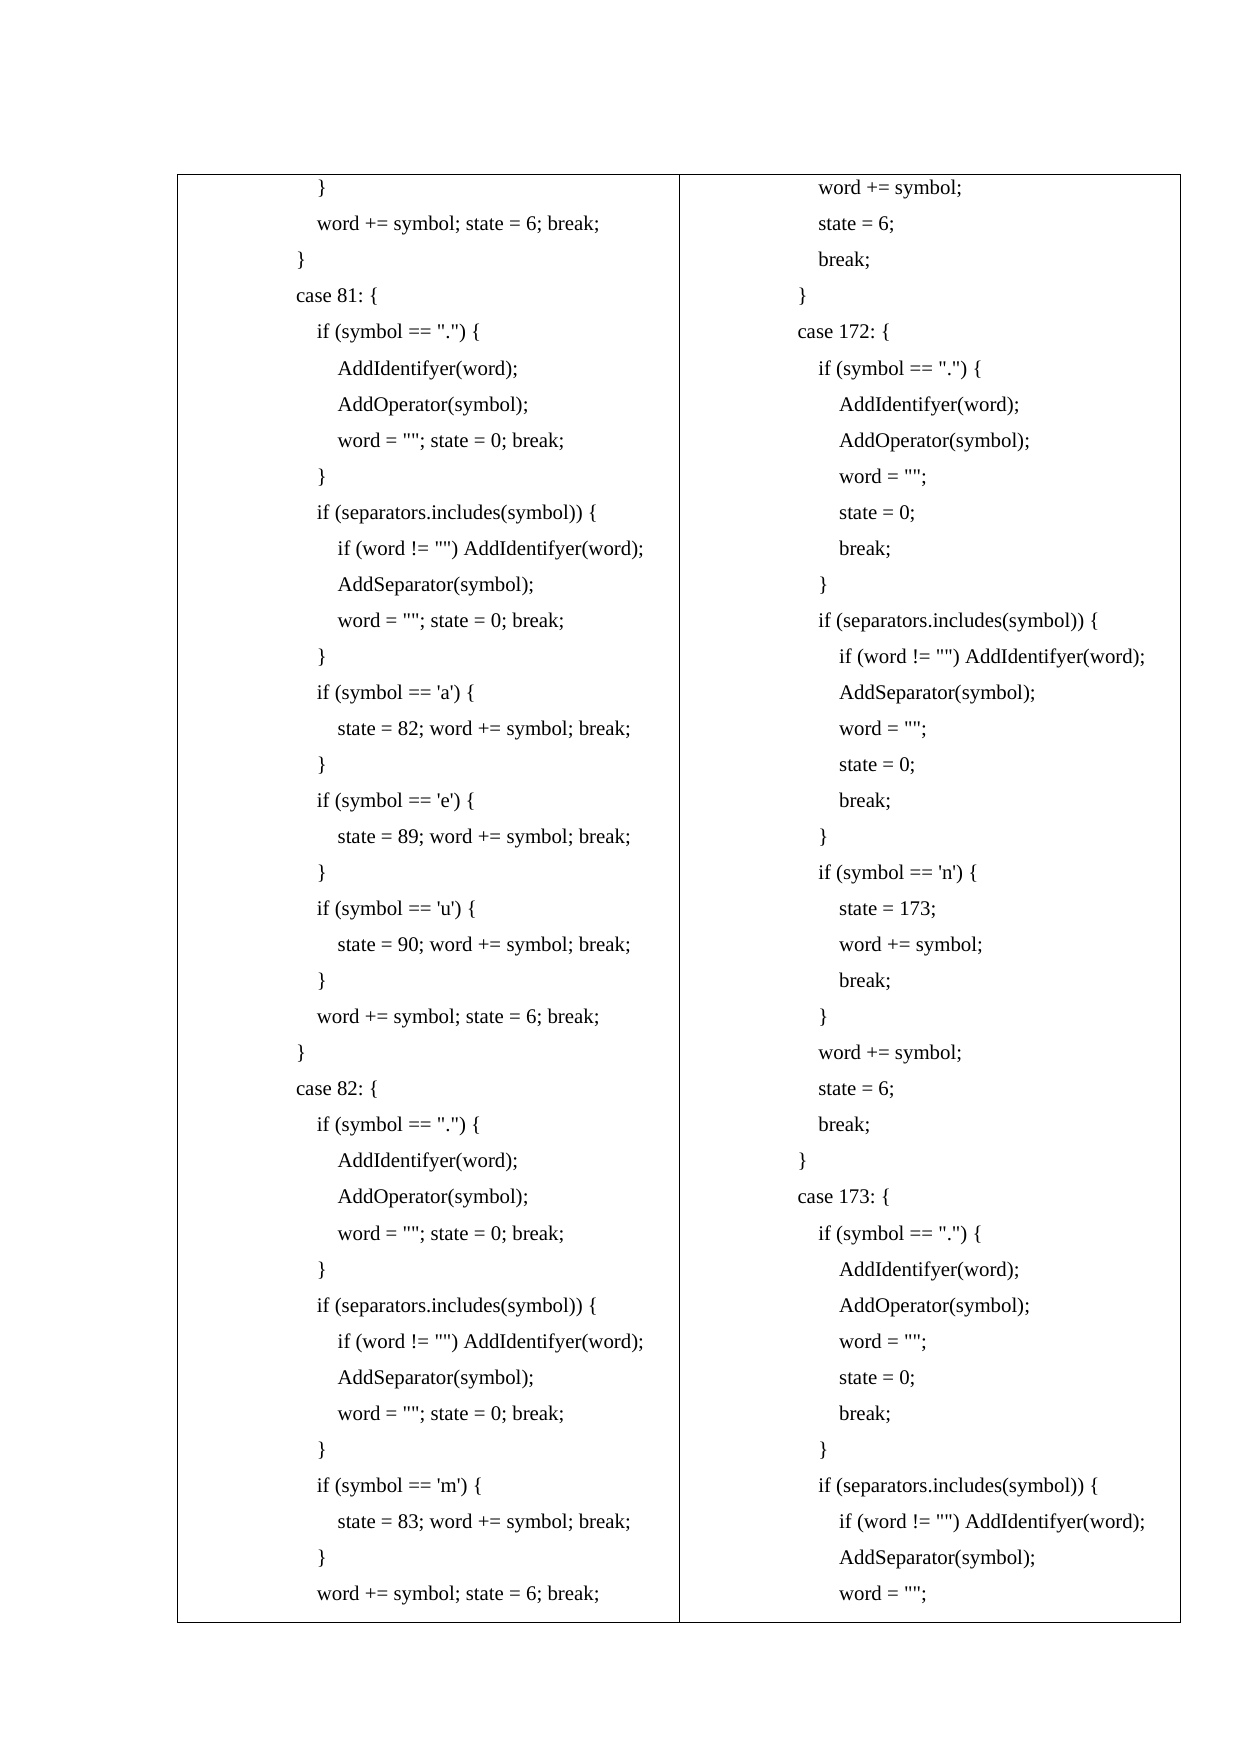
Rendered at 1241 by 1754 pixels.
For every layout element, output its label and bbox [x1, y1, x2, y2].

table_header [680, 175, 1180, 1622]
table_header [178, 175, 679, 1622]
